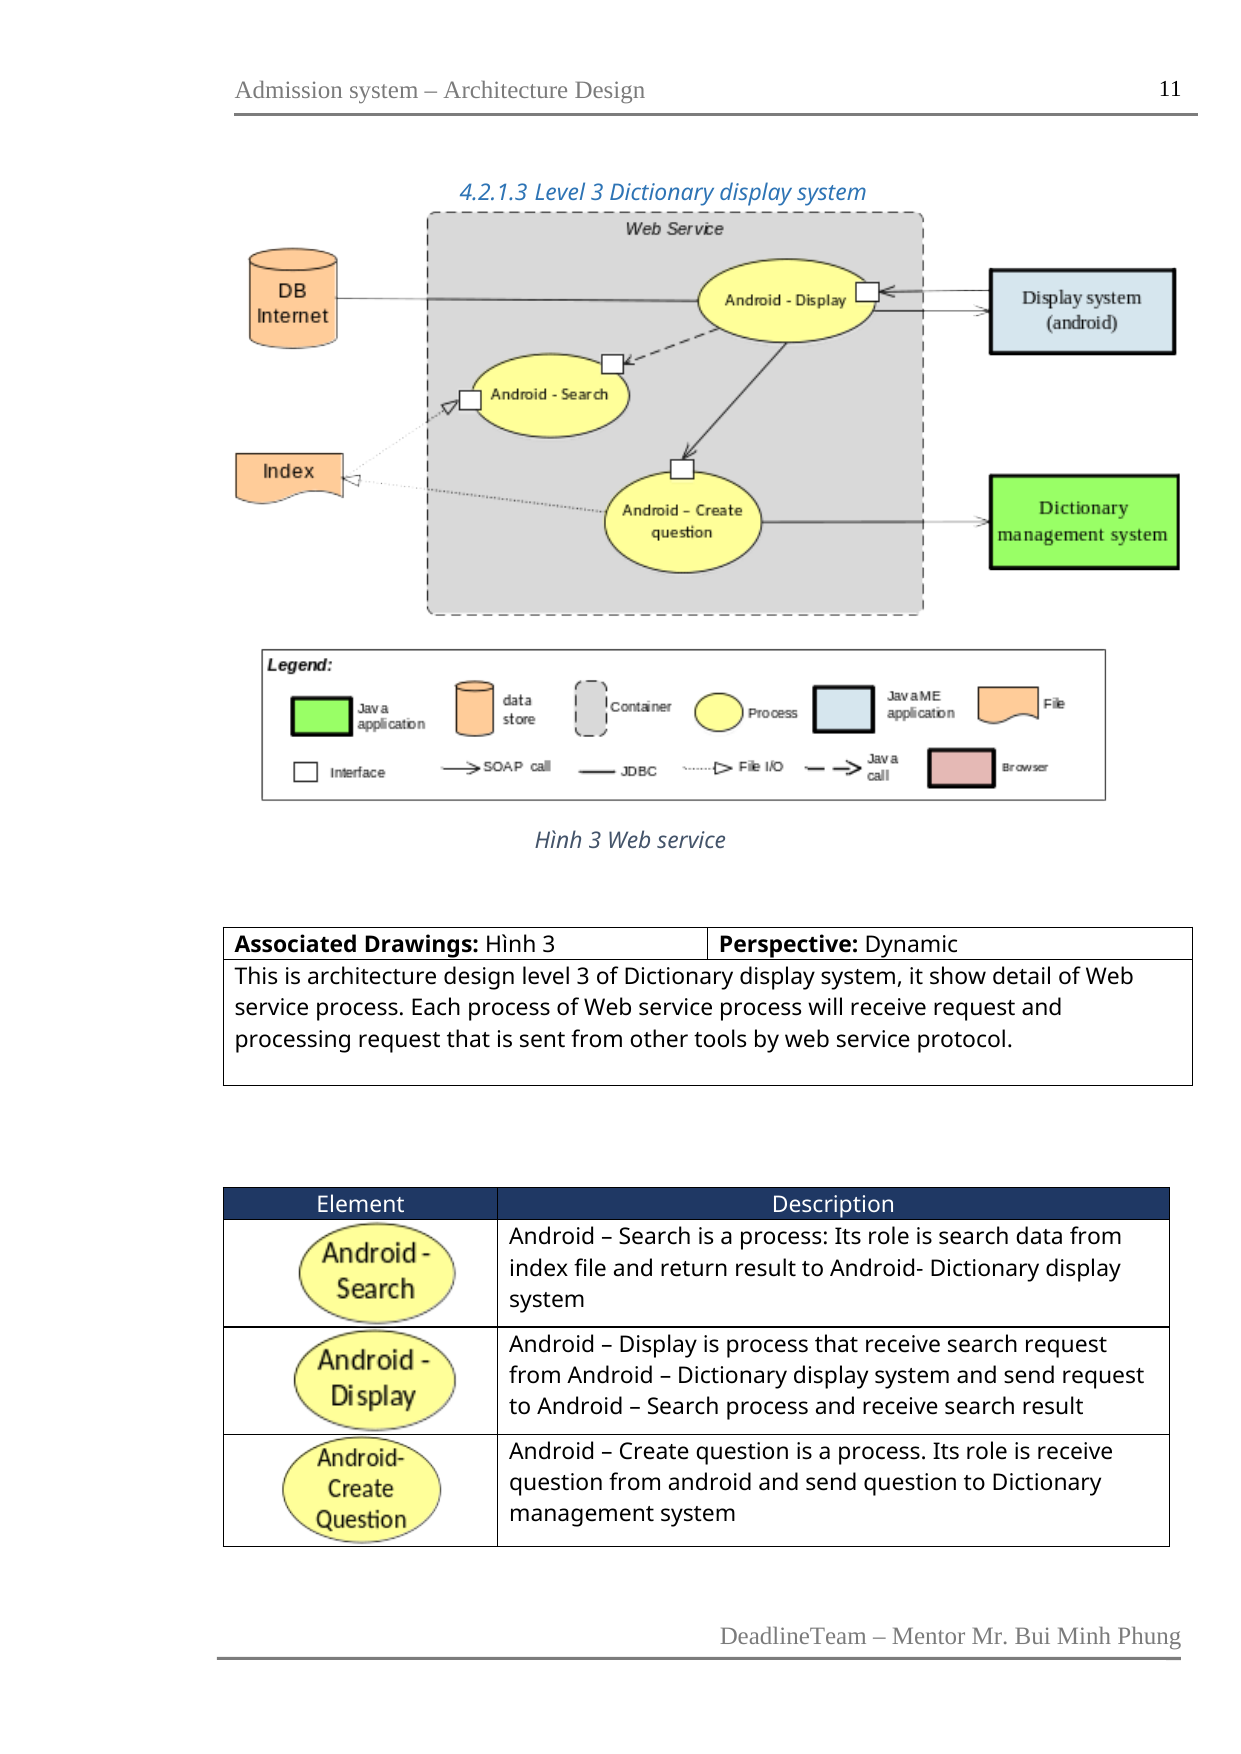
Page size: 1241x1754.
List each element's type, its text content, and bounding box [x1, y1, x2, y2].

table_cell [224, 1435, 349, 1546]
subtitle Level 3 Dictionary display system [459, 176, 1181, 208]
table_header Associated Drawings: Hình 3 [224, 928, 707, 959]
table_cell [224, 1220, 497, 1326]
table_cell [224, 1328, 360, 1434]
table_cell [373, 1435, 497, 1546]
table_header Description [498, 1188, 1169, 1219]
table_header Perspective: Dynamic [708, 928, 1192, 959]
table_cell This is architecture design level 3 of Dictionary display system, it show detail of Web service process. Each process of Web service process will receive request and processing request that is sent from other tools by web service protocol. [224, 960, 1192, 1085]
text Hình 3 Web service [459, 824, 1181, 855]
table_header Element [224, 1188, 497, 1219]
table_cell Android – Search is a process: Its role is search data from index file and return result to Android- Dictionary display system [498, 1220, 1169, 1326]
table_cell [388, 1328, 497, 1434]
table_cell Android – Display is process that receive search request from Android – Dictionary display system and send request to Android – Search process and receive search result [498, 1328, 1169, 1434]
table_cell Android – Create question is a process. Its role is receive question from android and send question to Dictionary management system [498, 1435, 1169, 1546]
